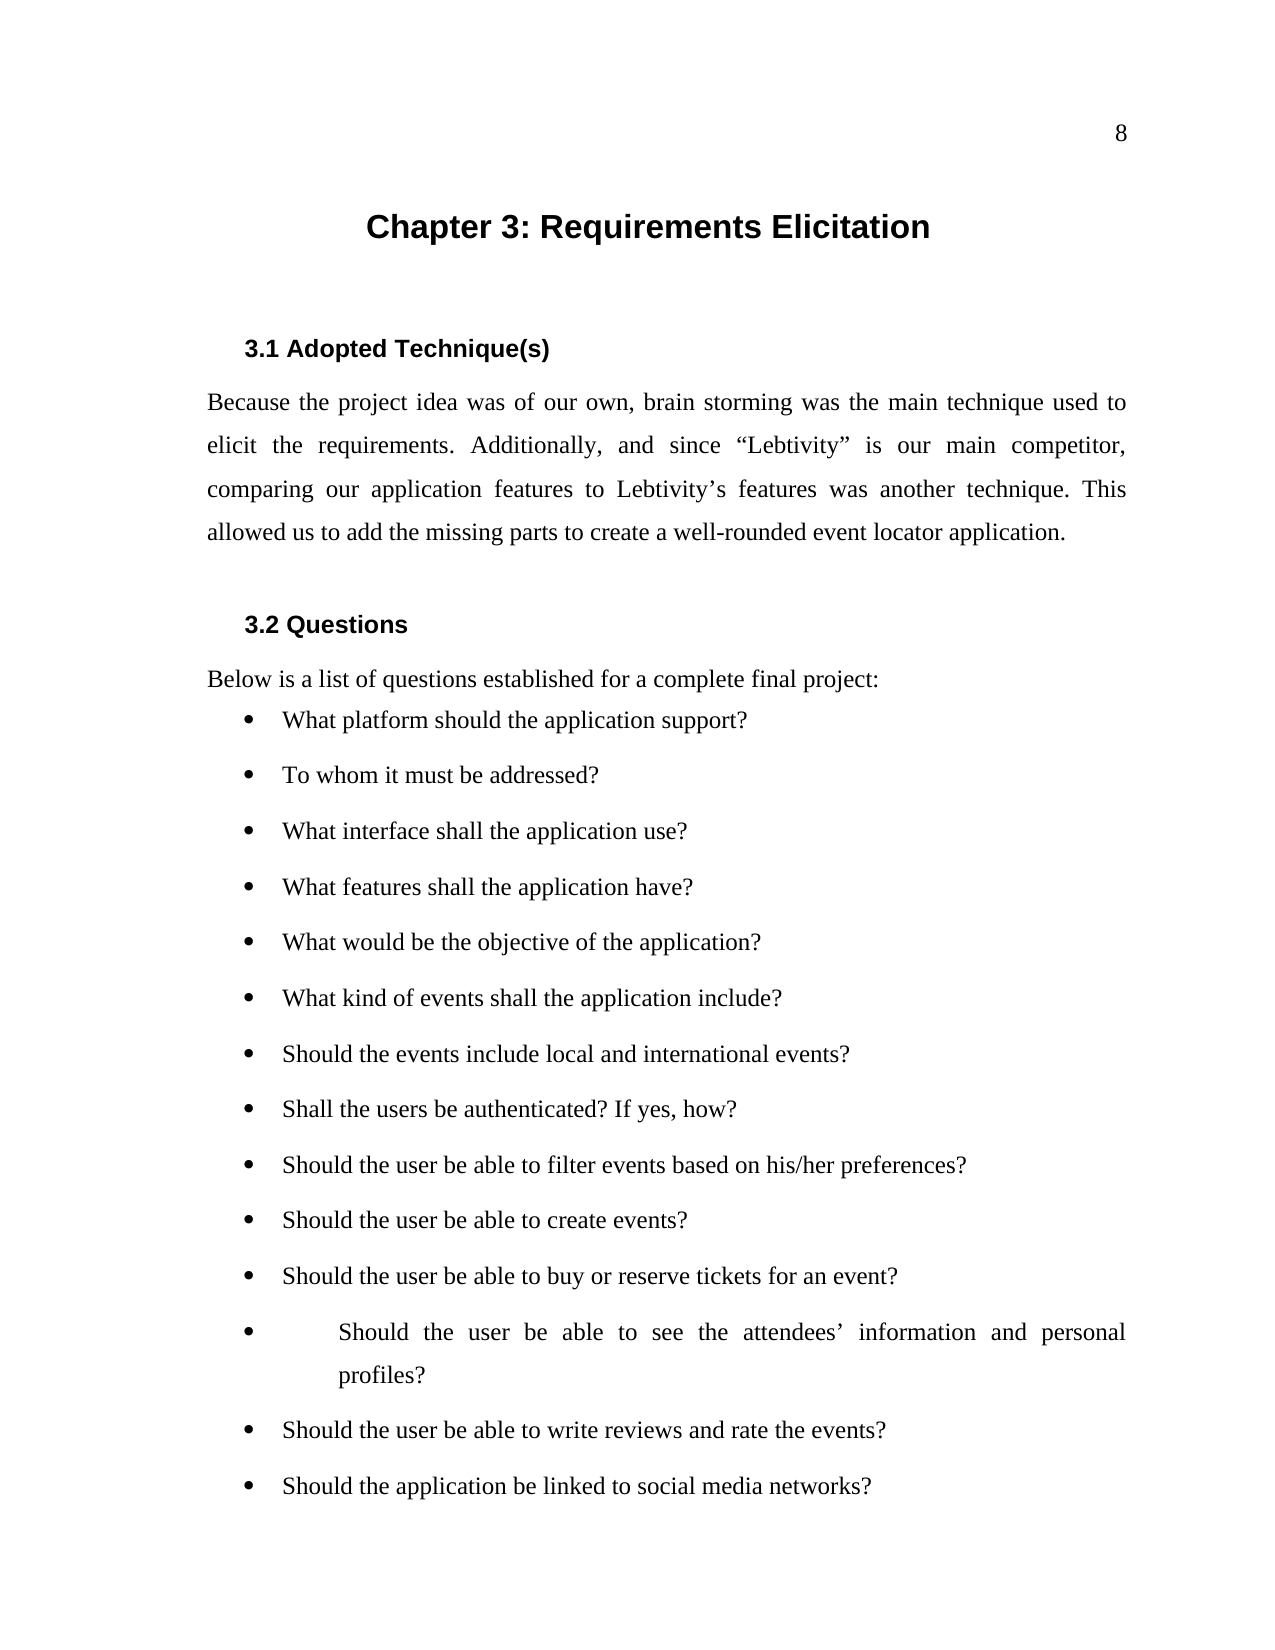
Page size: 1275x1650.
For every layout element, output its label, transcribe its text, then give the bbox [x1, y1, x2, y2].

list Should the application be linked to social media networks? [244, 1471, 1127, 1500]
list Should the user be able to buy or reserve tickets for an event? [244, 1261, 1127, 1290]
list What platform should the application support? [244, 705, 1127, 734]
list Shall the users be authenticated? If yes, how? [244, 1094, 1127, 1123]
list What would be the objective of the application? [244, 927, 1127, 956]
list Should the user be able to create events? [244, 1206, 1127, 1234]
list What features shall the application have? [244, 872, 1127, 901]
subtitle Adopted Technique(s) [244, 334, 1127, 362]
list To whom it must be addressed? [244, 761, 1127, 789]
list What interface shall the application use? [244, 816, 1127, 845]
list Should the user be able to write reviews and rate the events? [244, 1416, 1127, 1444]
subtitle Questions [244, 610, 1127, 639]
list What kind of events shall the application include? [244, 983, 1127, 1012]
list Should the user be able to see the attendees’ information and personal profiles? [244, 1317, 1127, 1389]
subtitle : Requirements Elicitation [169, 207, 1127, 245]
text Below is a list of questions established for a complete final project: [207, 664, 1127, 692]
list Should the user be able to filter events based on his/her preferences? [244, 1150, 1127, 1179]
list Should the events include local and international events? [244, 1039, 1127, 1067]
text Because the project idea was of our own, brain storming was the main technique used to elicit the requirements. Additionally, and since “Lebtivity” is our main competitor, comparing our application features to Lebtivity’s features was another technique. This allowed us to add the missing parts to create a well-rounded event locator application. [207, 387, 1127, 546]
